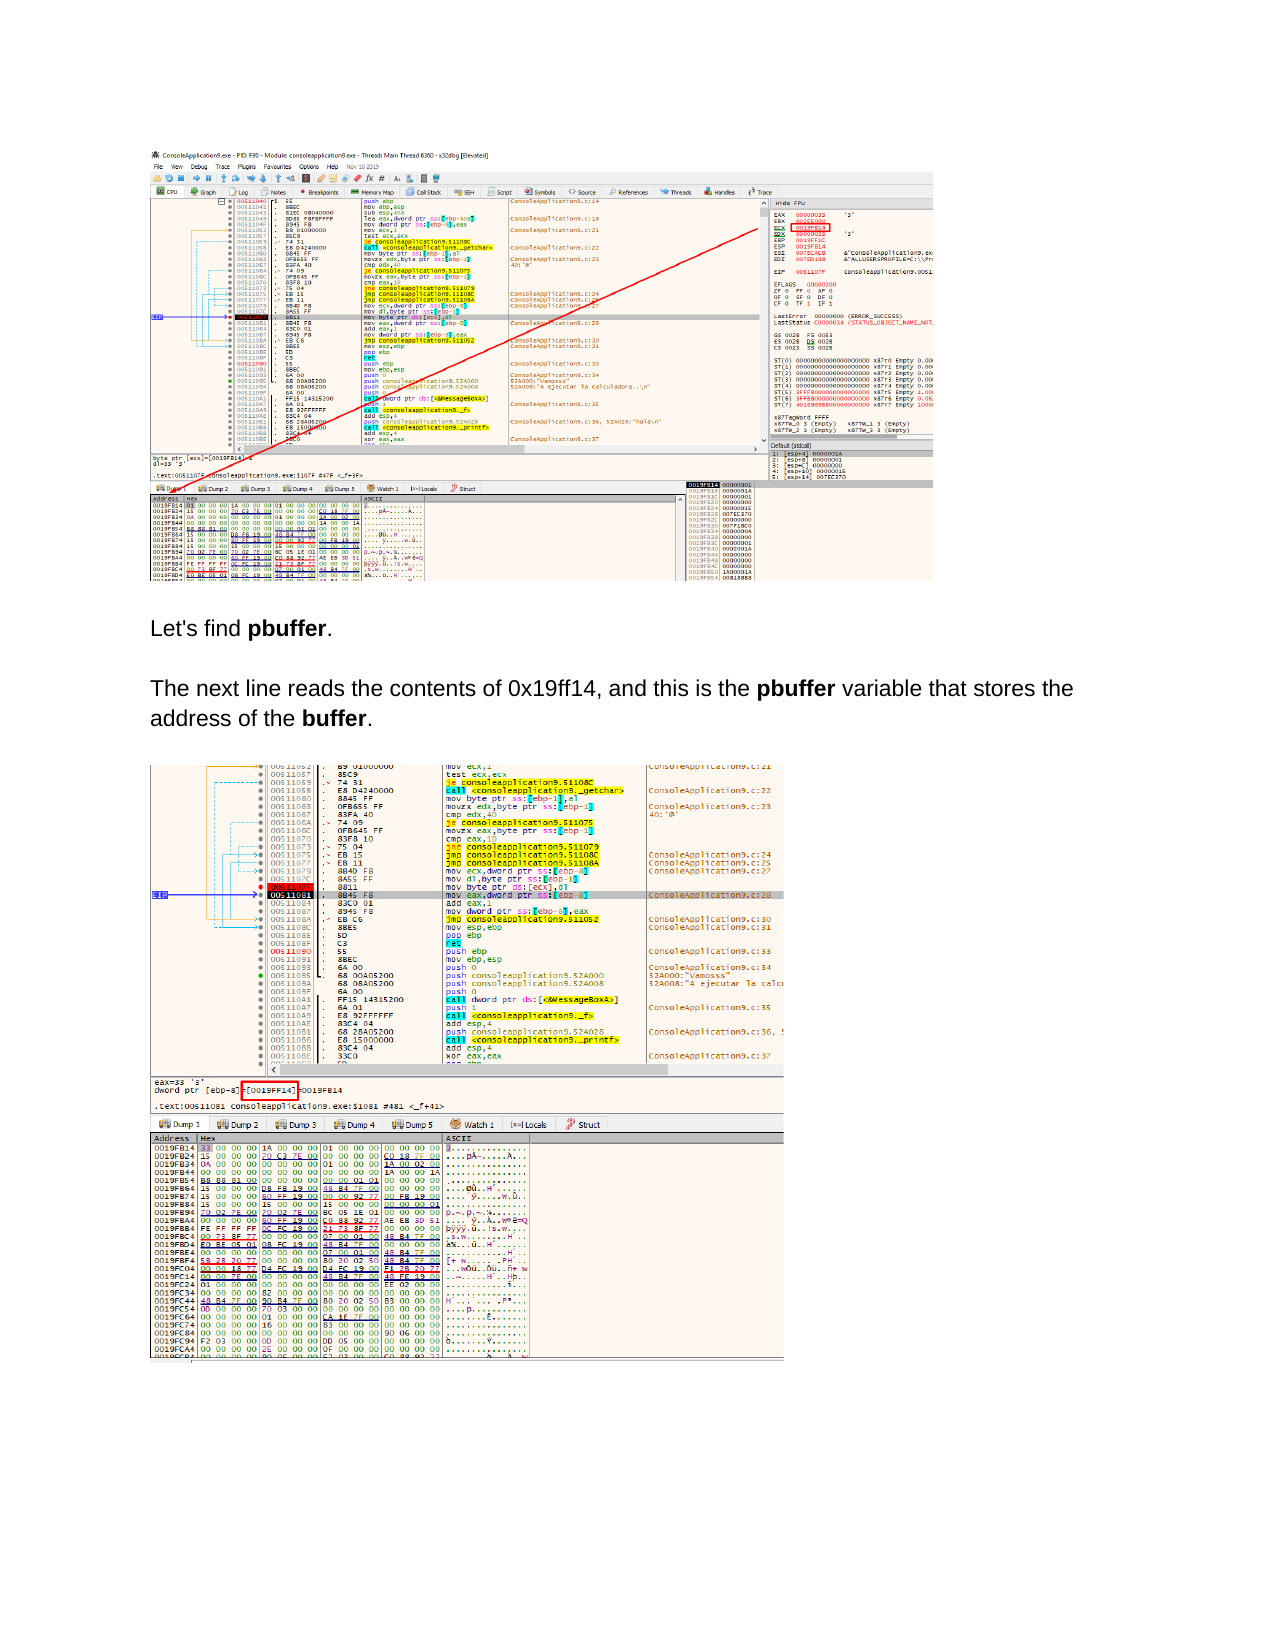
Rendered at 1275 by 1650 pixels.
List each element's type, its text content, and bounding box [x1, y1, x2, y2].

text Let's find pbuffer. [150, 614, 1125, 641]
picture [150, 765, 784, 1363]
picture [150, 150, 934, 581]
text The next line reads the contents of 0x19ff14, and this is the pbuffer variable that stores the address of the buffer. [150, 675, 1125, 731]
